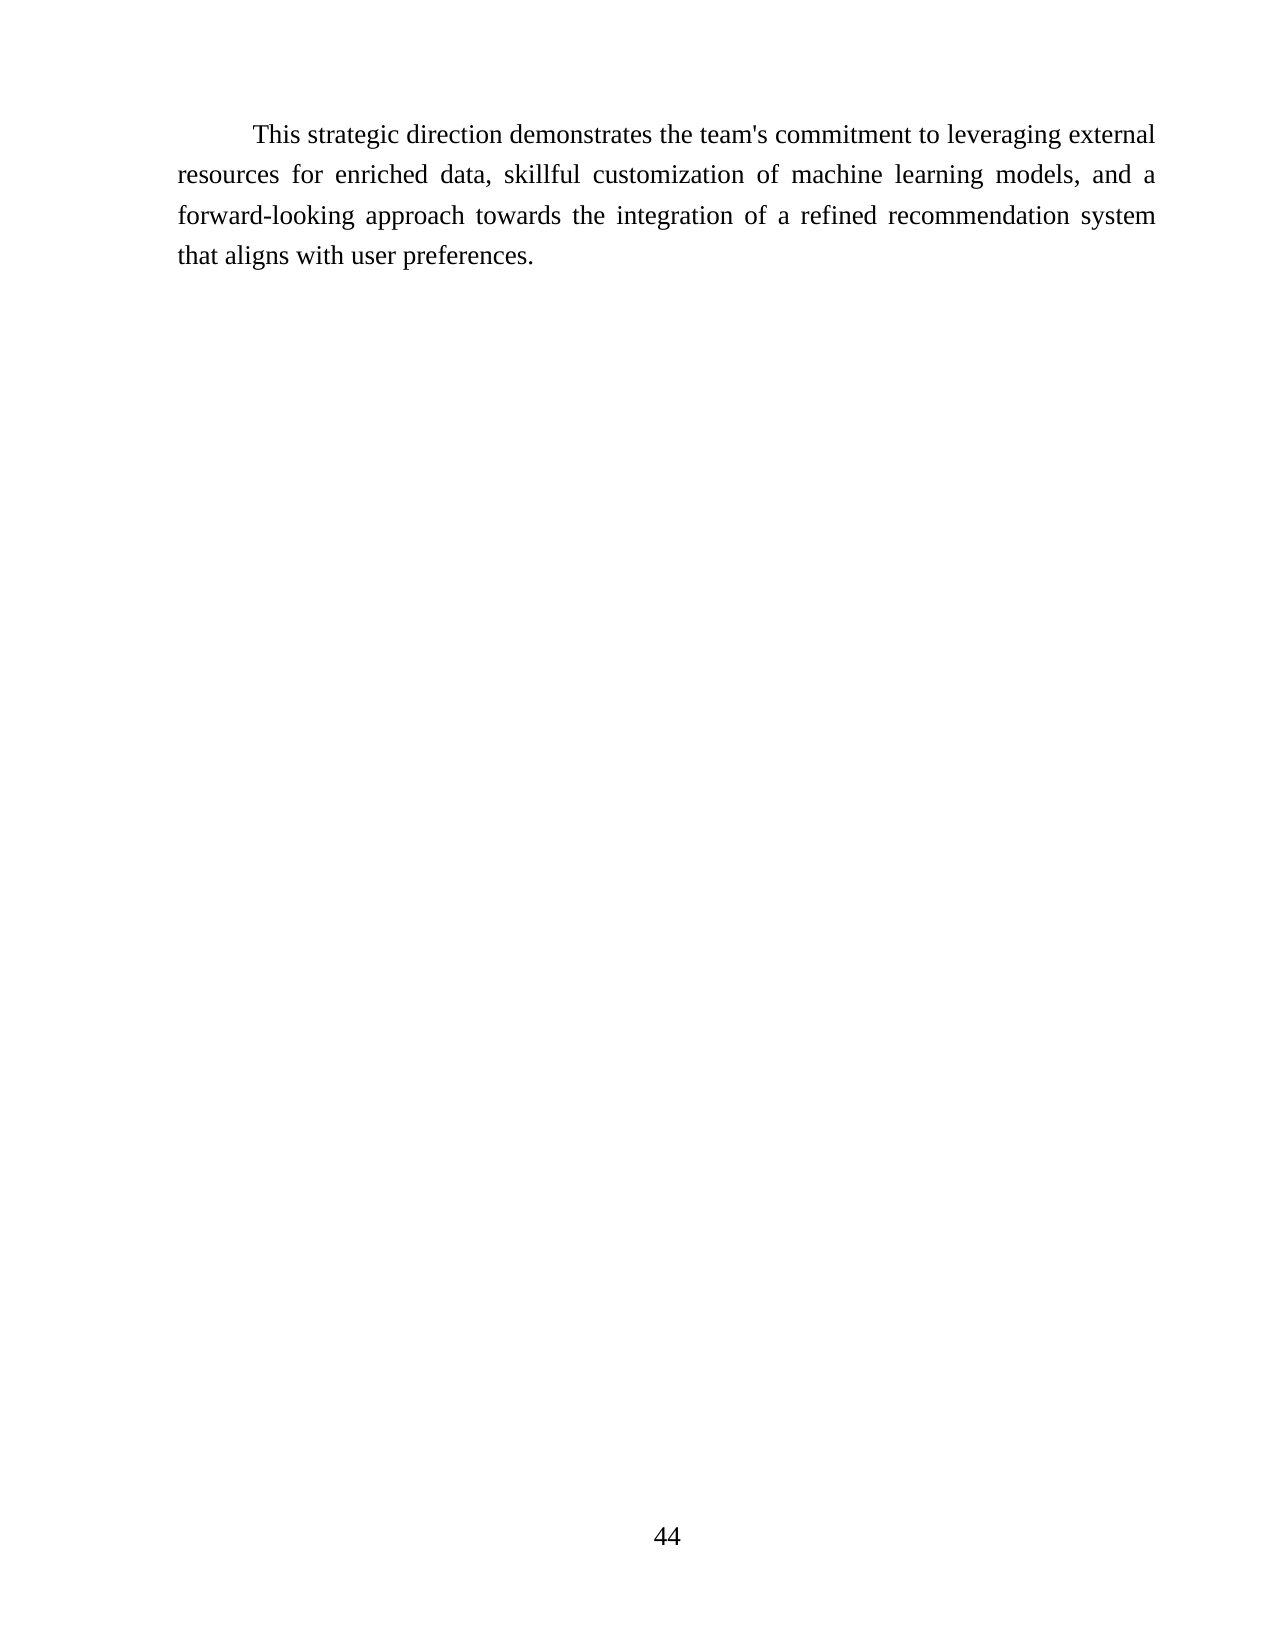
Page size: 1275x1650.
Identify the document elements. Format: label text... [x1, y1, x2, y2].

text This strategic direction demonstrates the team's commitment to leveraging external resources for enriched data, skillful customization of machine learning models, and a forward-looking approach towards the integration of a refined recommendation system that aligns with user preferences. [177, 118, 1157, 271]
